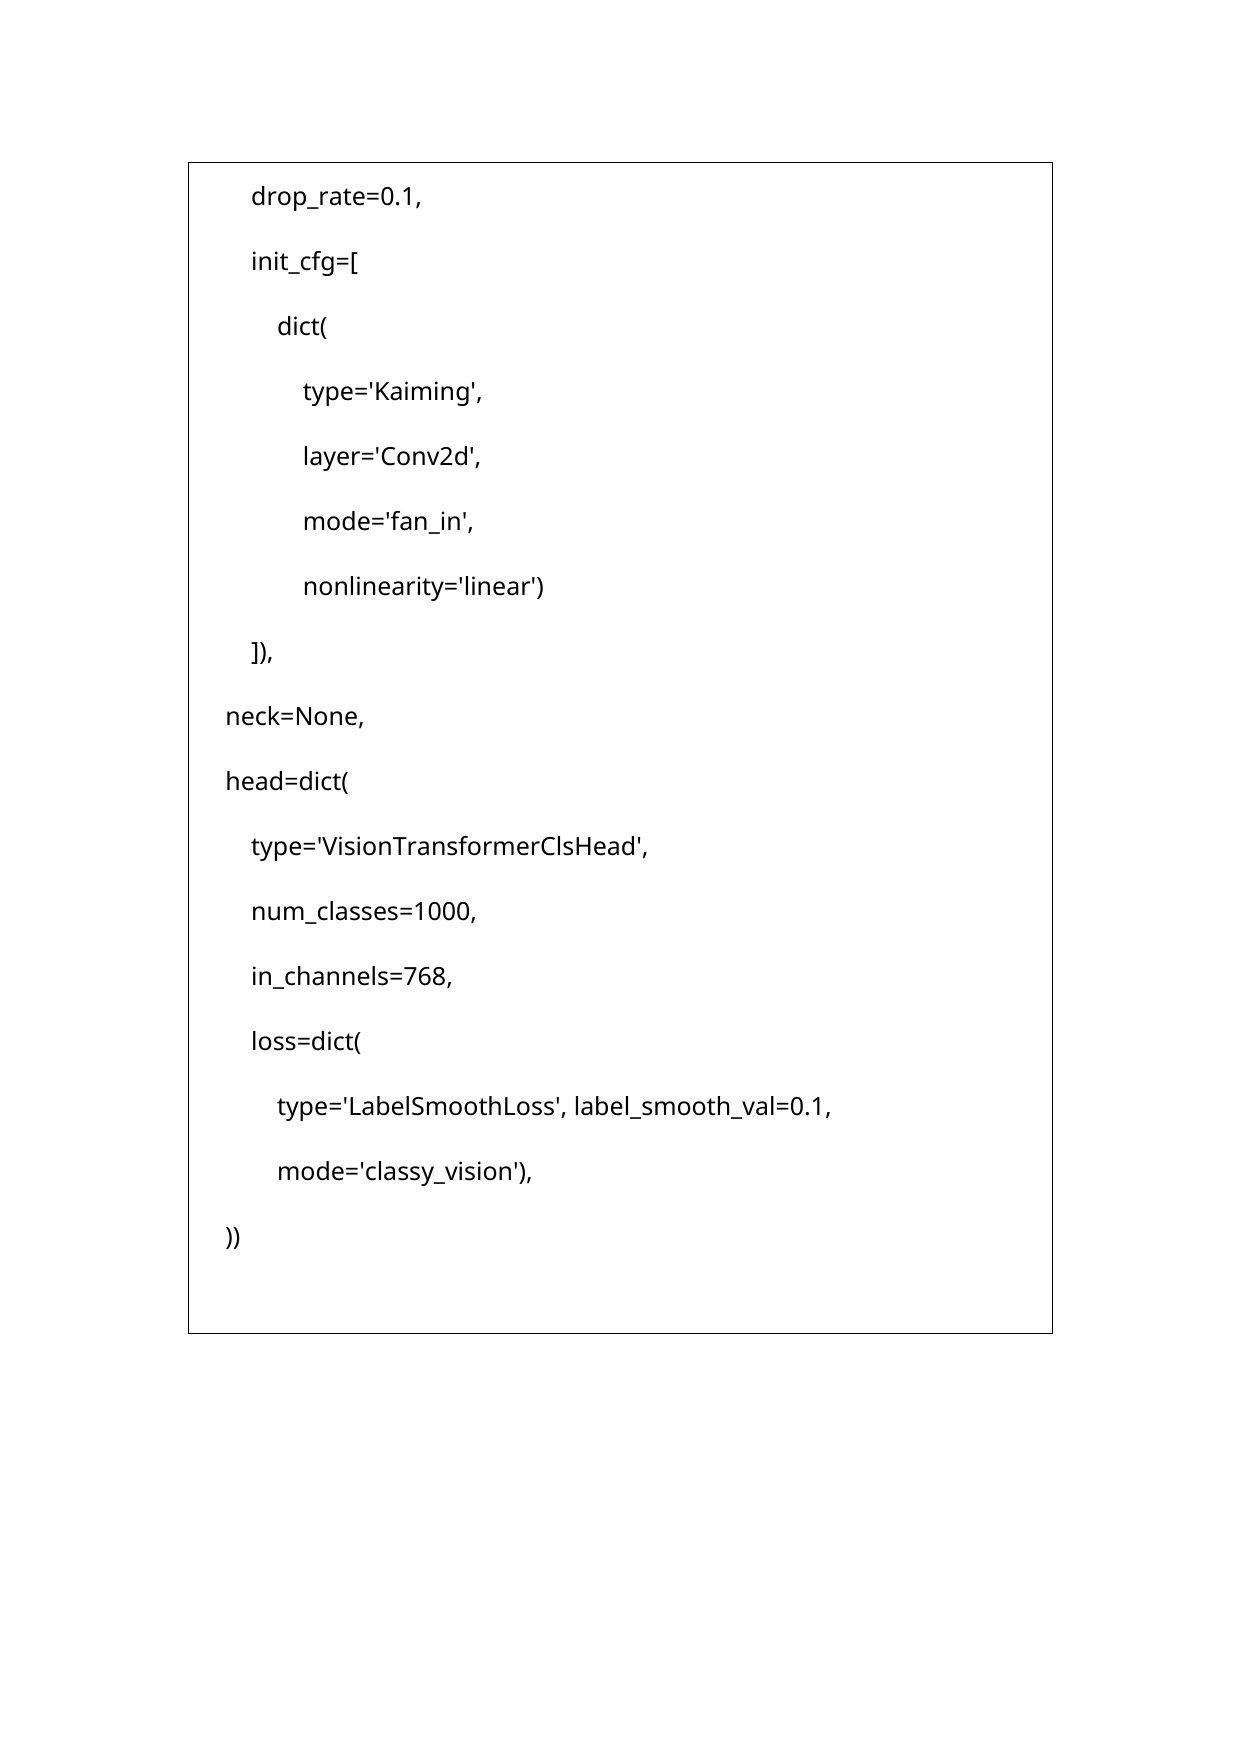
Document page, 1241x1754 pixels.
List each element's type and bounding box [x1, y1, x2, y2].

table_header [189, 163, 1052, 1333]
